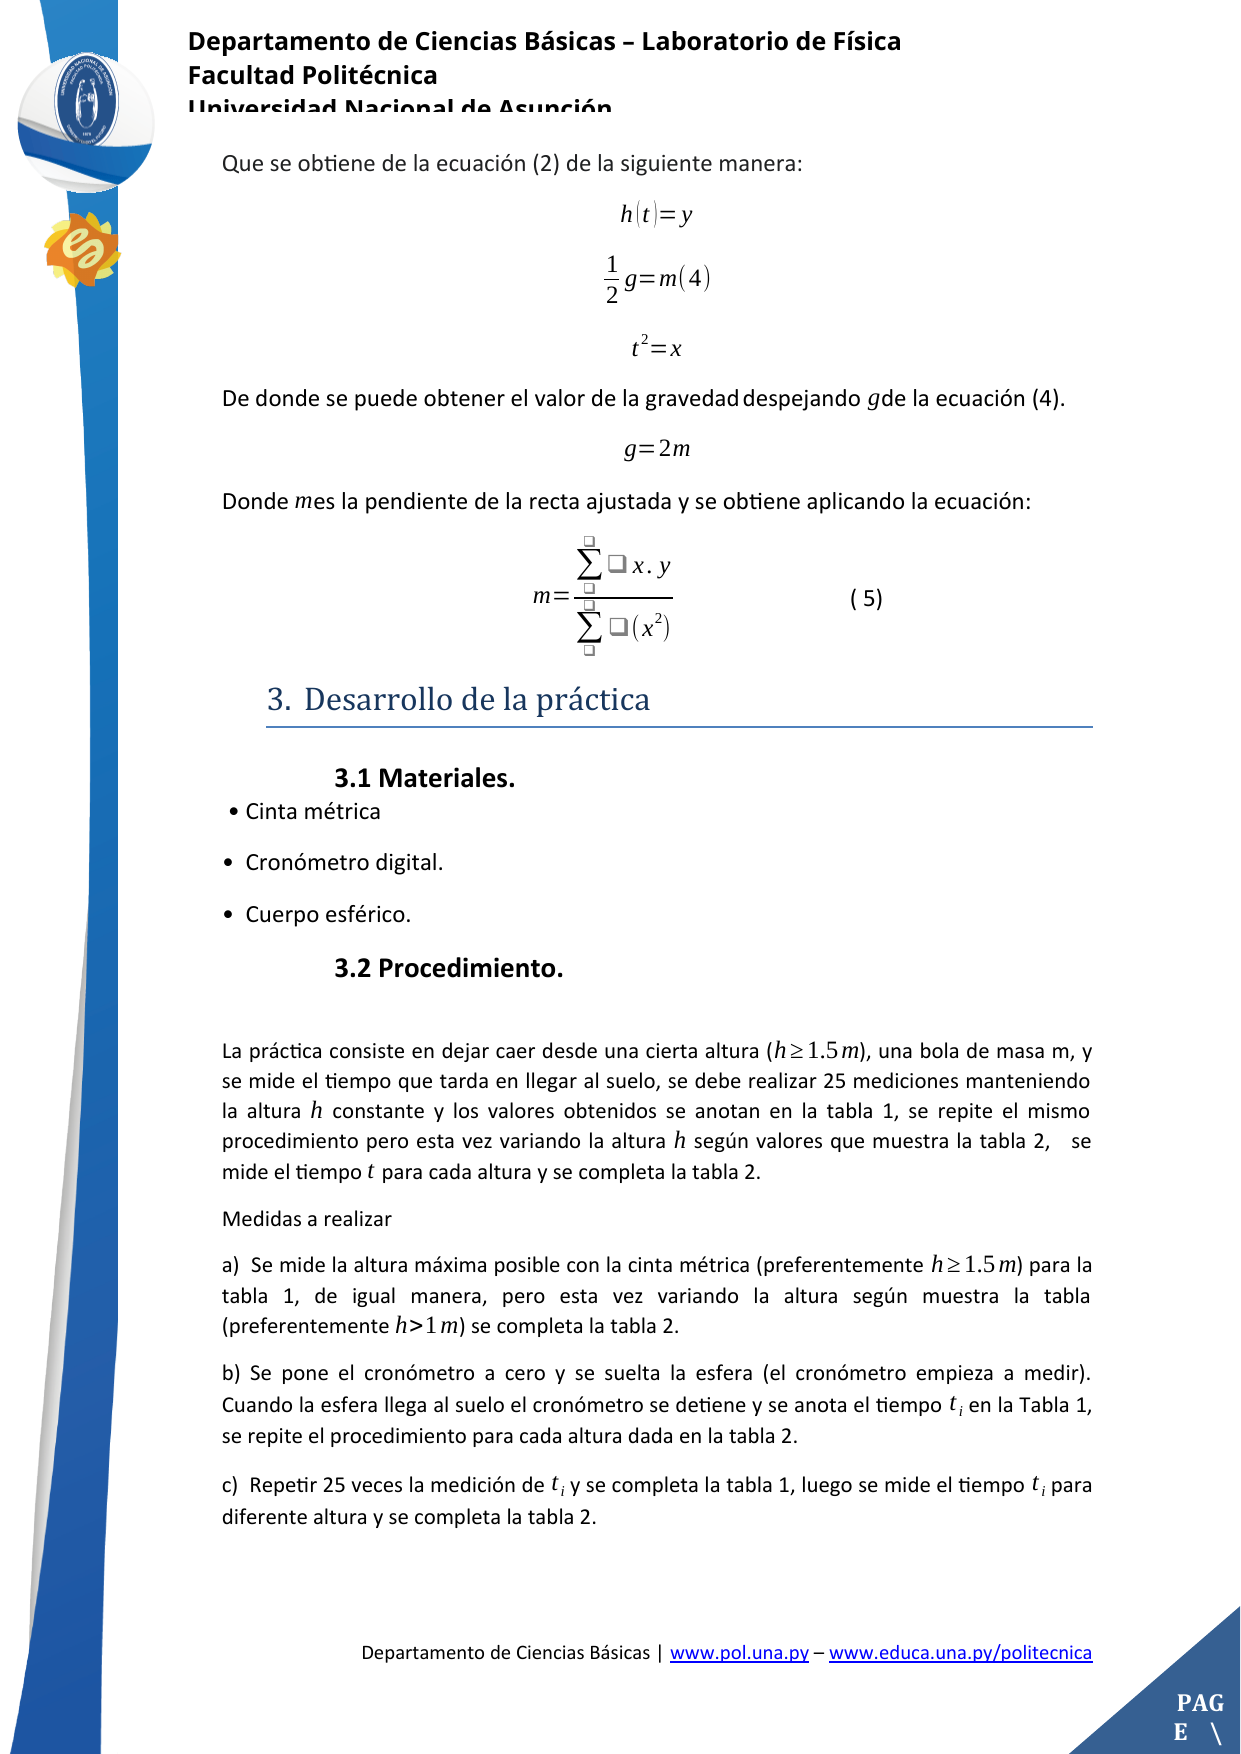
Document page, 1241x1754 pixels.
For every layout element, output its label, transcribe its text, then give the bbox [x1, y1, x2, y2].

subtitle Desarrollo de la práctica [266, 679, 1093, 726]
text b) Se pone el cronómetro a cero y se suelta la esfera (el cronómetro empieza a medir). Cuando la esfera llega al suelo el cronómetro se detiene y se anota el tiempo en la Tabla 1, se repite el procedimiento para cada altura dada en la tabla 2. [222, 1358, 1093, 1450]
subtitle 3.1 Materiales. [334, 759, 1093, 795]
text • Cinta métrica [222, 795, 1093, 826]
text Donde es la pendiente de la recta ajustada y se obtiene aplicando la ecuación: [222, 485, 1093, 515]
text Medidas a realizar [222, 1204, 1093, 1232]
subtitle 3.2 Procedimiento. [334, 949, 1093, 985]
text La práctica consiste en dejar caer desde una cierta altura (), una bola de masa m, y se mide el tiempo que tarda en llegar al suelo, se debe realizar 25 mediciones manteniendo la altura constante y los valores obtenidos se anotan en la tabla 1, se repite el mismo procedimiento pero esta vez variando la altura según valores que muestra la tabla 2, se mide el tiempo para cada altura y se completa la tabla 2. [222, 1036, 1093, 1185]
text Que se obtiene de la ecuación (2) de la siguiente manera: [222, 148, 1093, 178]
picture [0, 0, 174, 1754]
text De donde se puede obtener el valor de la gravedaddespejando de la ecuación (4). [222, 382, 1093, 413]
text a) Se mide la altura máxima posible con la cinta métrica (preferentemente ) para la tabla 1, de igual manera, pero esta vez variando la altura según muestra la tabla (preferentemente ) se completa la tabla 2. [222, 1251, 1093, 1339]
text ( 5) [222, 536, 1093, 658]
text • Cuerpo esférico. [222, 898, 1093, 928]
text c) Repetir 25 veces la medición de y se completa la tabla 1, luego se mide el tiempo para diferente altura y se completa la tabla 2. [222, 1468, 1093, 1530]
text • Cronómetro digital. [222, 846, 1093, 877]
